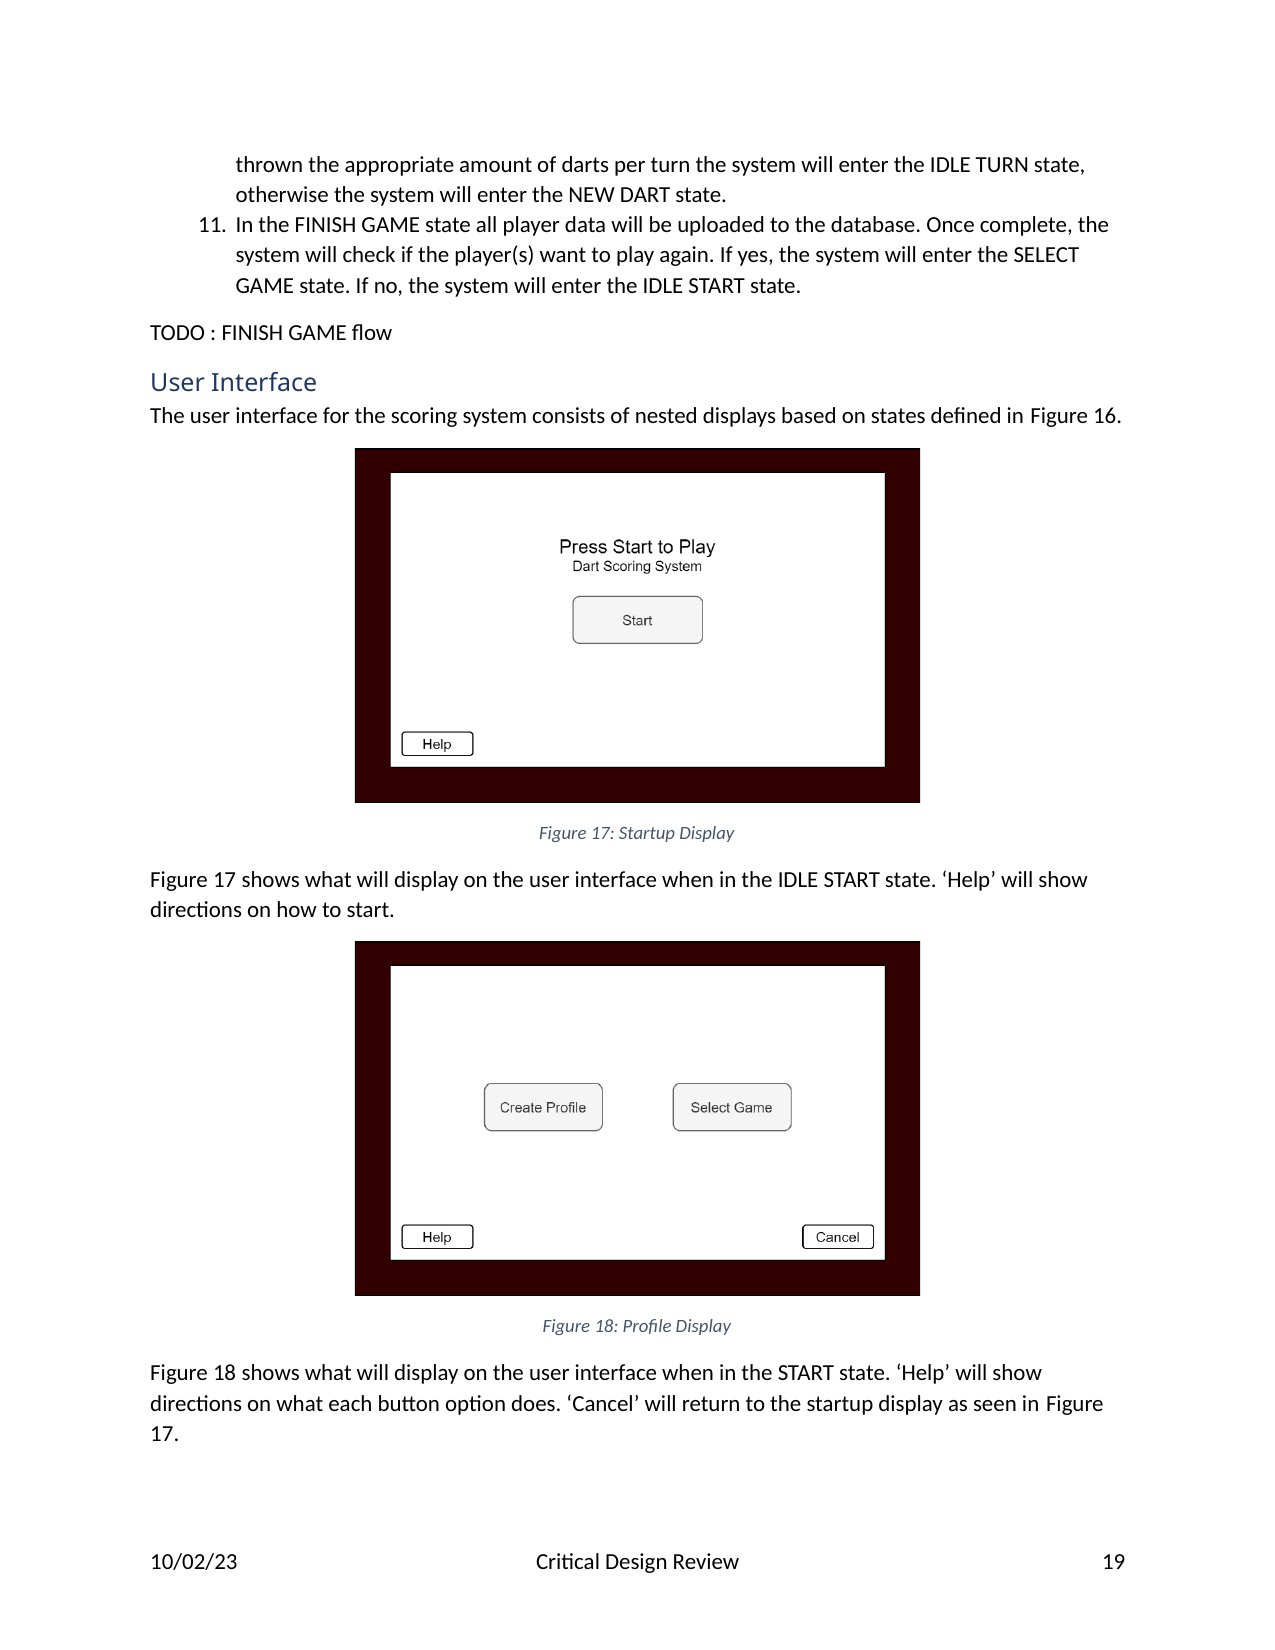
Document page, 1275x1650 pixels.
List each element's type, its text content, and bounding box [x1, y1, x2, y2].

text Figure 18: Profile Display [150, 1315, 1125, 1338]
text Figure 7 shows what will display on the user interface when in the START state. ‘Help’ will show directions on what each button option does. ‘Cancel’ will return to the startup display as seen in Figure 6. [150, 1358, 1125, 1447]
list In the FINISH GAME state all player data will be uploaded to the database. Once complete, the system will check if the player(s) want to play again. If yes, the system will enter the SELECT GAME state. If no, the system will enter the IDLE START state. [198, 210, 1125, 299]
picture [354, 448, 921, 803]
text Figure 6 shows what will display on the user interface when in the IDLE START state. ‘Help’ will show directions on how to start. [150, 865, 1125, 923]
picture [354, 941, 921, 1296]
text TODO : FINISH GAME flow [150, 318, 1125, 346]
text Figure 17: Startup Display [150, 821, 1125, 844]
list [198, 150, 1125, 208]
text The user interface for the scoring system consists of nested displays based on states defined in Figure 5. [150, 401, 1125, 429]
subtitle User Interface [150, 364, 1125, 399]
